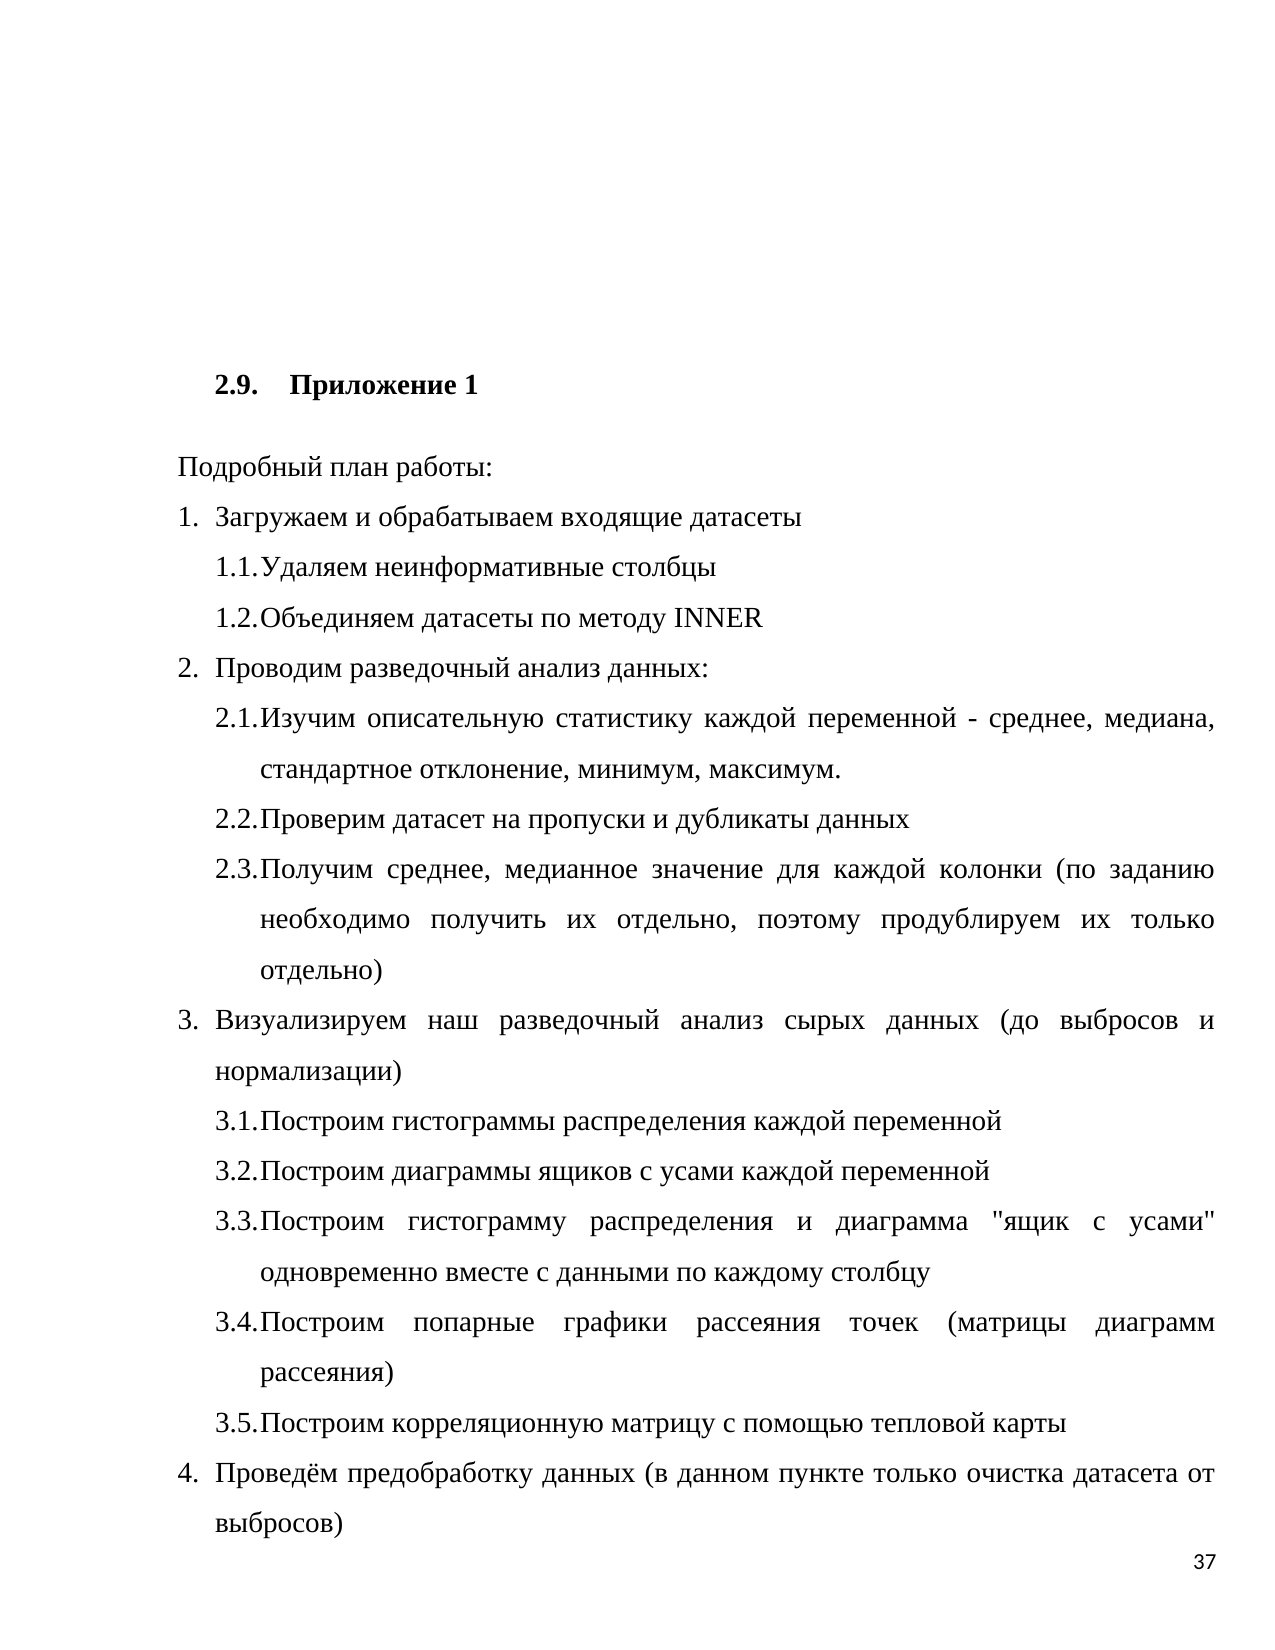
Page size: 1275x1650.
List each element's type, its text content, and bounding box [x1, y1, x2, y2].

list Построим корреляционную матрицу с помощью тепловой карты [215, 1405, 1216, 1438]
text Подробный план работы: [177, 449, 1216, 482]
list Построим гистограммы распределения каждой переменной [215, 1103, 1216, 1136]
list Визуализируем наш разведочный анализ сырых данных (до выбросов и нормализации) [177, 1002, 1216, 1086]
list Получим среднее, медианное значение для каждой колонки (по заданию необходимо получить их отдельно, поэтому продублируем их только отдельно) [215, 851, 1216, 986]
list Построим попарные графики рассеяния точек (матрицы диаграмм рассеяния) [215, 1304, 1216, 1388]
list Изучим описательную статистику каждой переменной - среднее, медиана, стандартное отклонение, минимум, максимум. [215, 700, 1216, 784]
list Загружаем и обрабатываем входящие датасеты [177, 499, 1216, 533]
list Объединяем датасеты по методу INNER [215, 600, 1216, 633]
list Построим гистограмму распределения и диаграмма "ящик с усами" одновременно вместе с данными по каждому столбцу [215, 1203, 1216, 1287]
list Приложение 1 [214, 367, 1216, 401]
list Проведём предобработку данных (в данном пункте только очистка датасета от выбросов) [177, 1455, 1216, 1539]
list Удаляем неинформативные столбцы [215, 549, 1216, 583]
list Построим диаграммы ящиков с усами каждой переменной [215, 1153, 1216, 1187]
list Проводим разведочный анализ данных: [177, 650, 1216, 684]
list Проверим датасет на пропуски и дубликаты данных [215, 801, 1216, 834]
